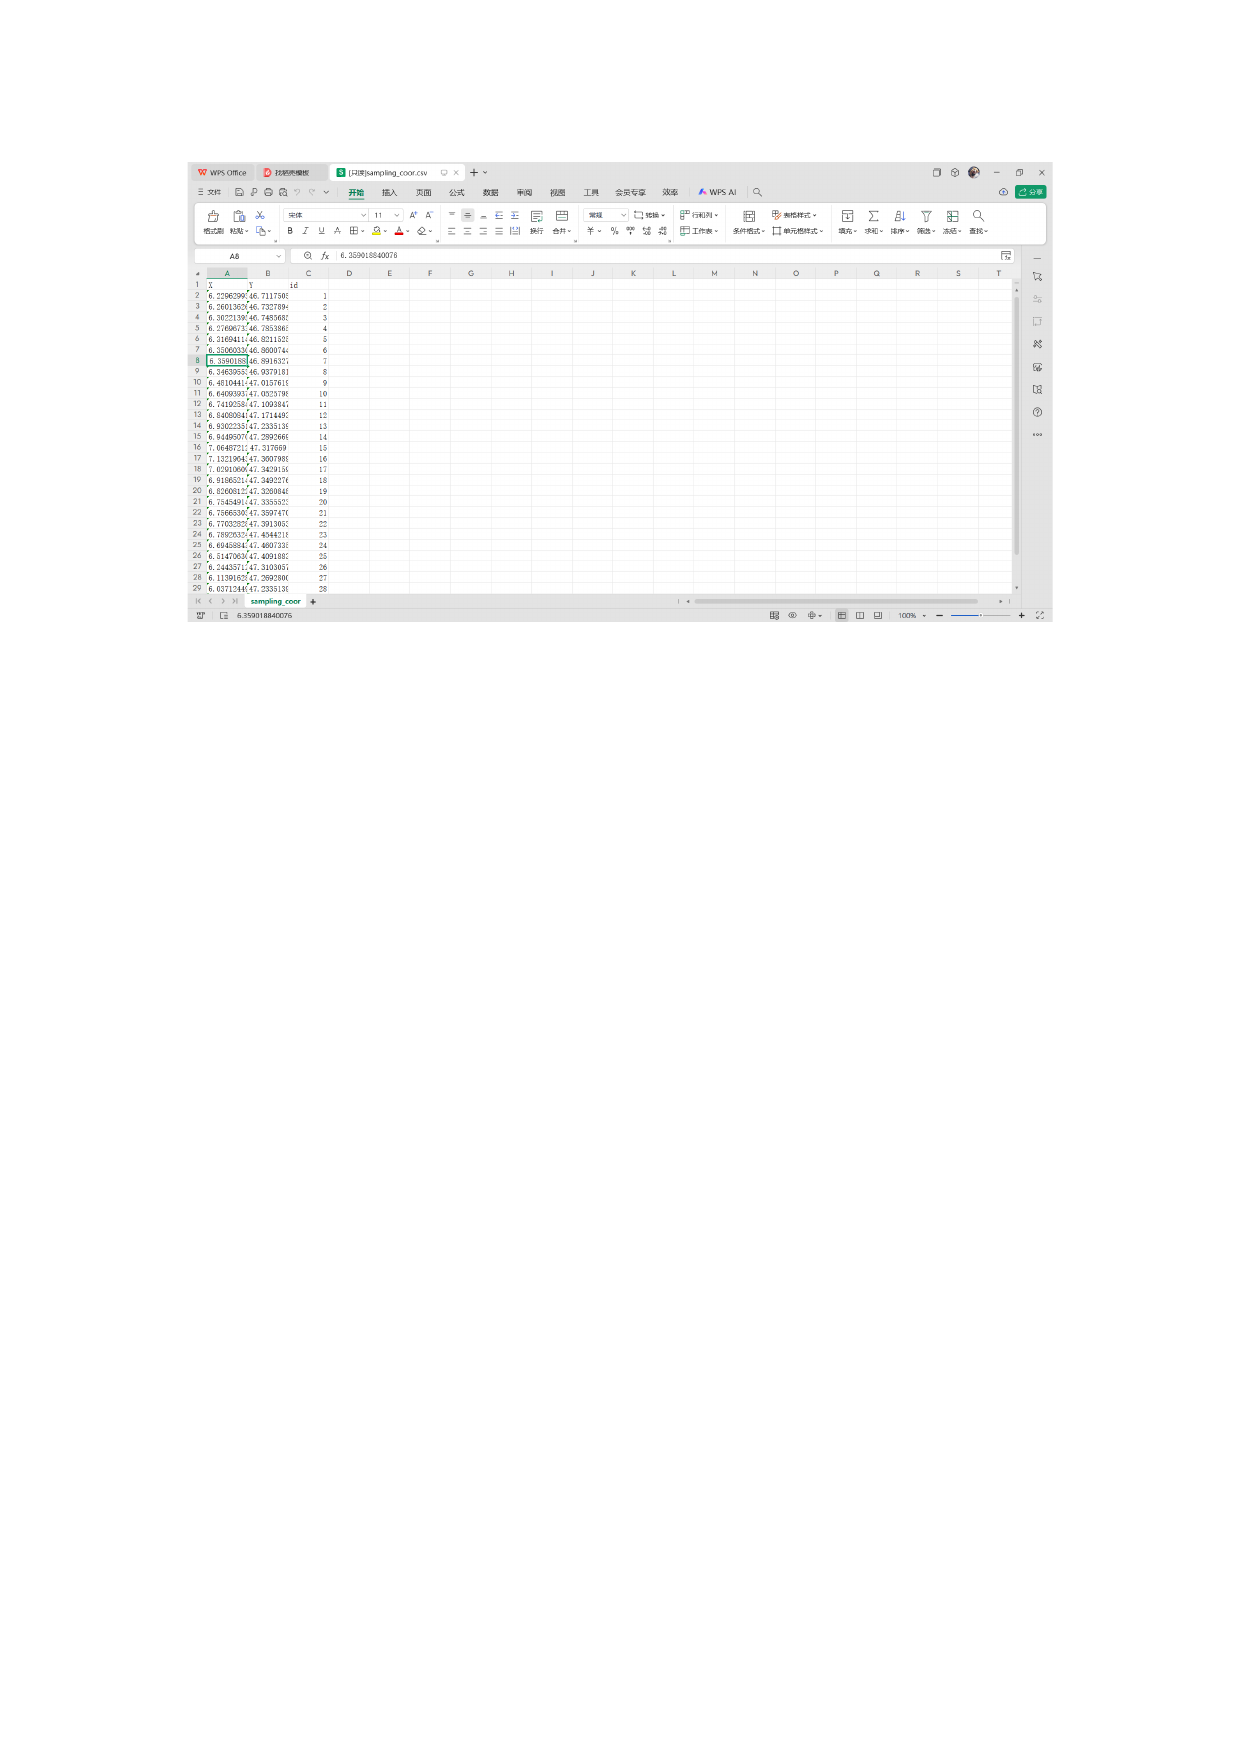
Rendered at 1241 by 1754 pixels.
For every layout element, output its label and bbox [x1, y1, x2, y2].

picture [187, 162, 1053, 622]
